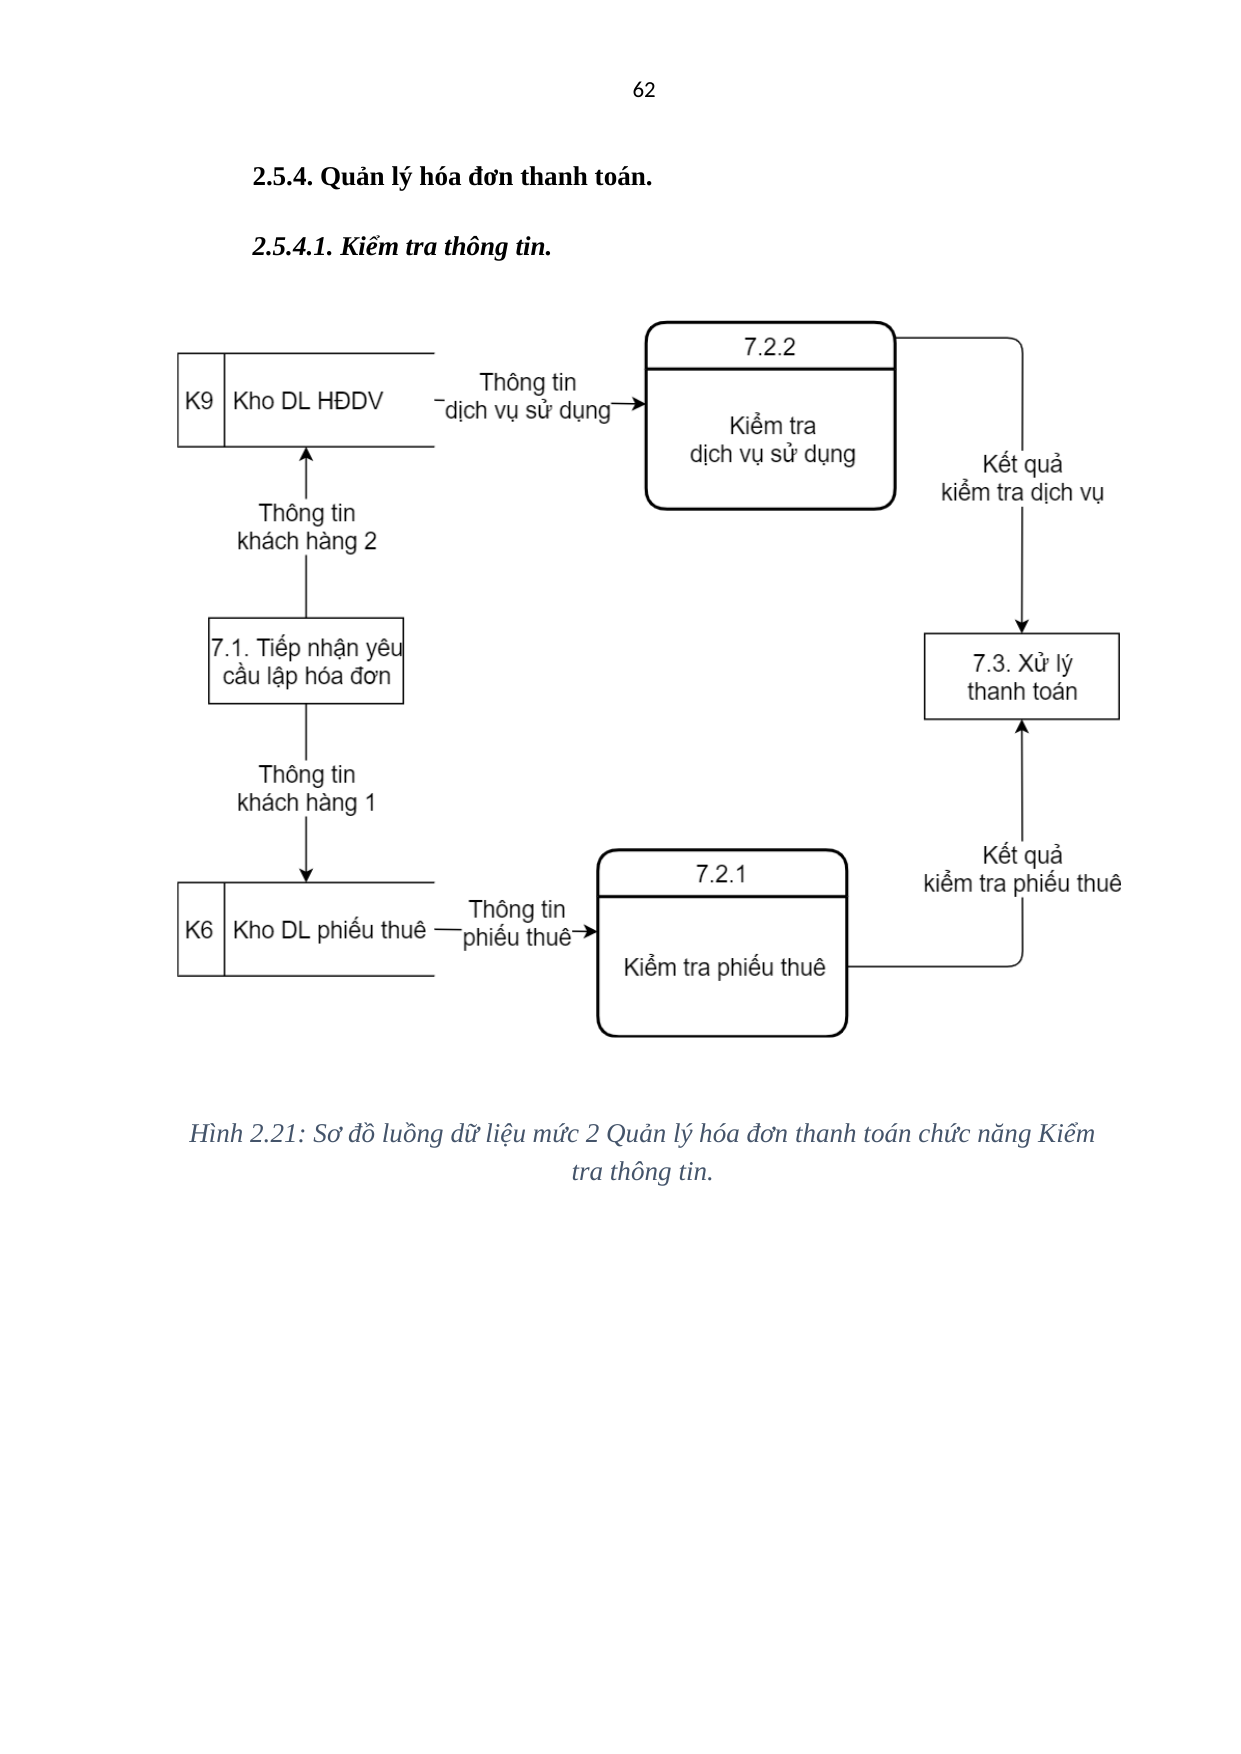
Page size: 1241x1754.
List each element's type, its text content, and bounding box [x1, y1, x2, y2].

subtitle 2.5.4.1. Kiểm tra thông tin. [177, 230, 1110, 261]
subtitle 2.5.4. Quản lý hóa đơn thanh toán. [215, 160, 1110, 191]
picture [177, 320, 1122, 1038]
text Hình 2.21: Sơ đồ luồng dữ liệu mức 2 Quản lý hóa đơn thanh toán chức năng Kiểm tra thông tin. [177, 1117, 1110, 1187]
